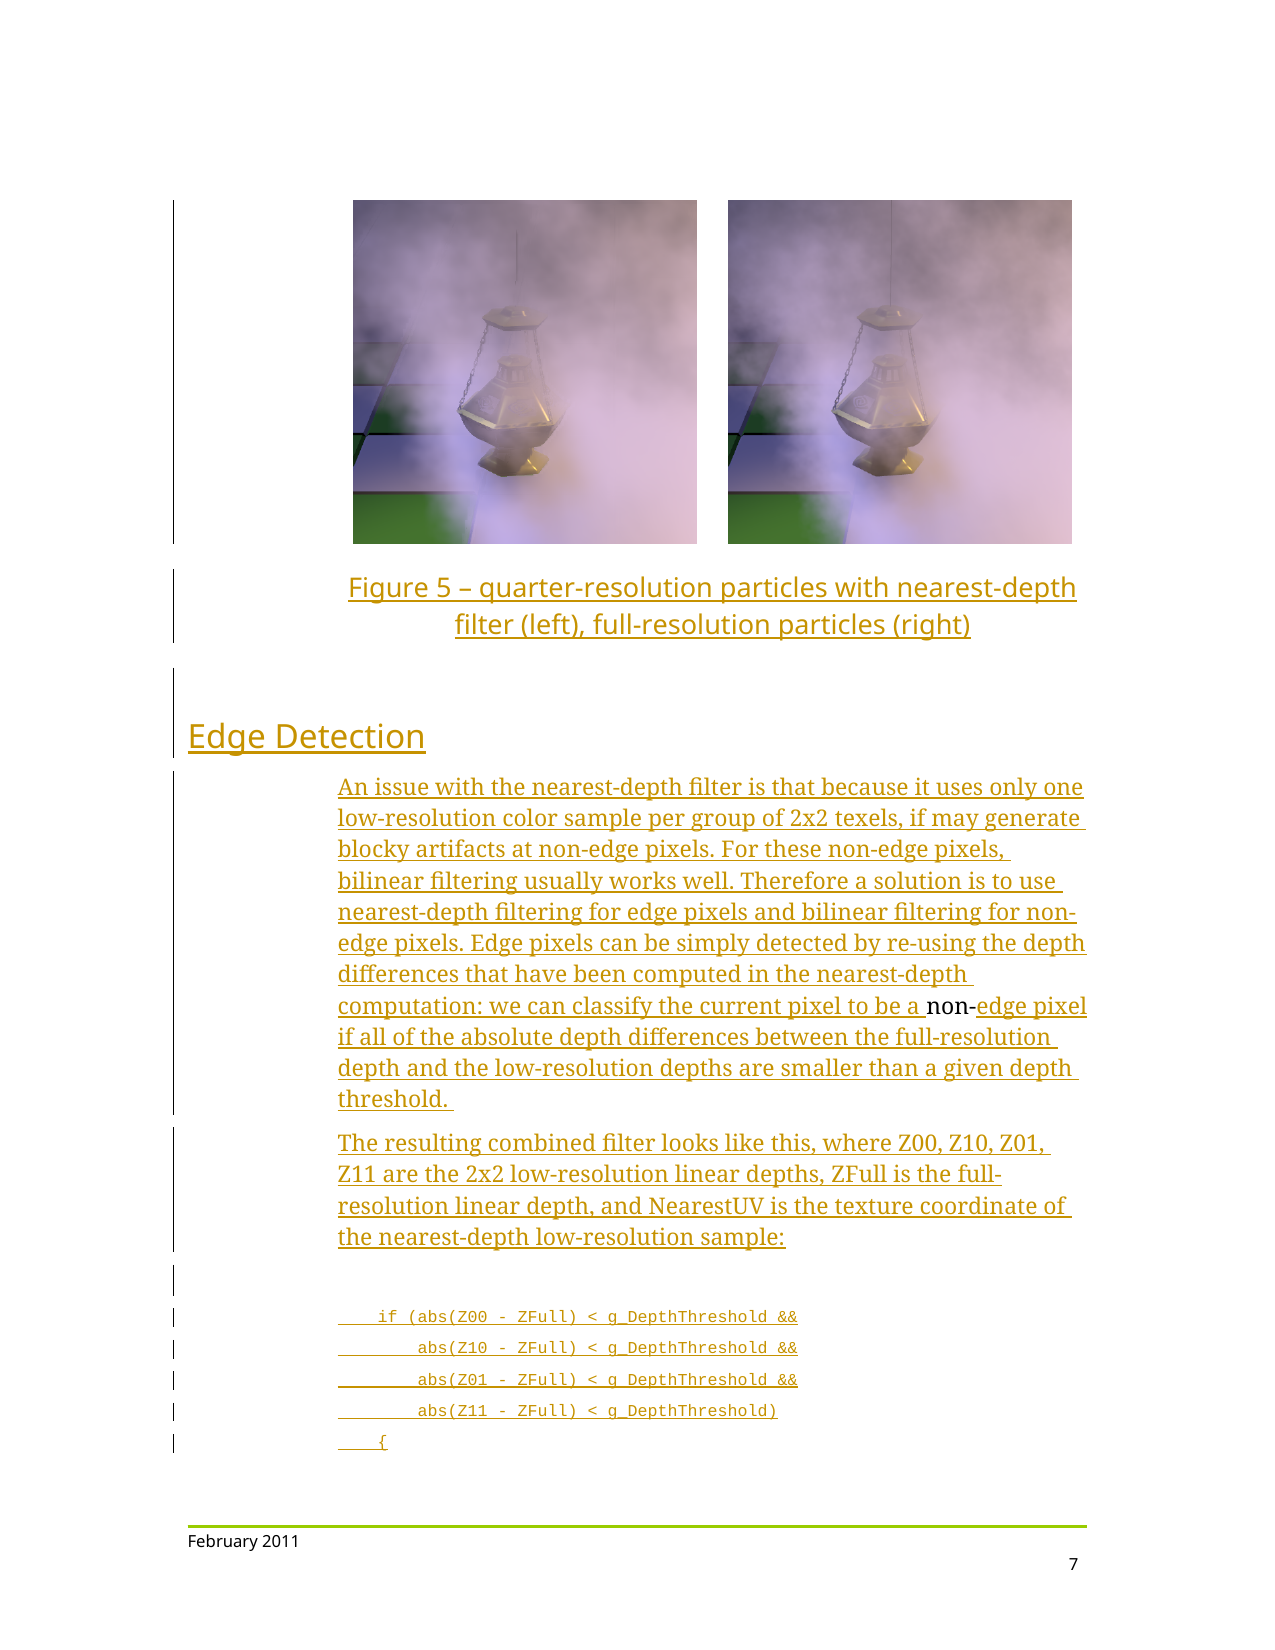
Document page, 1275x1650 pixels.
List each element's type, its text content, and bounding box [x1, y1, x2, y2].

picture [353, 200, 697, 544]
text non- [337, 955, 1087, 1115]
picture [728, 200, 1072, 544]
text non- [337, 771, 1087, 954]
text 5 [337, 569, 1087, 643]
